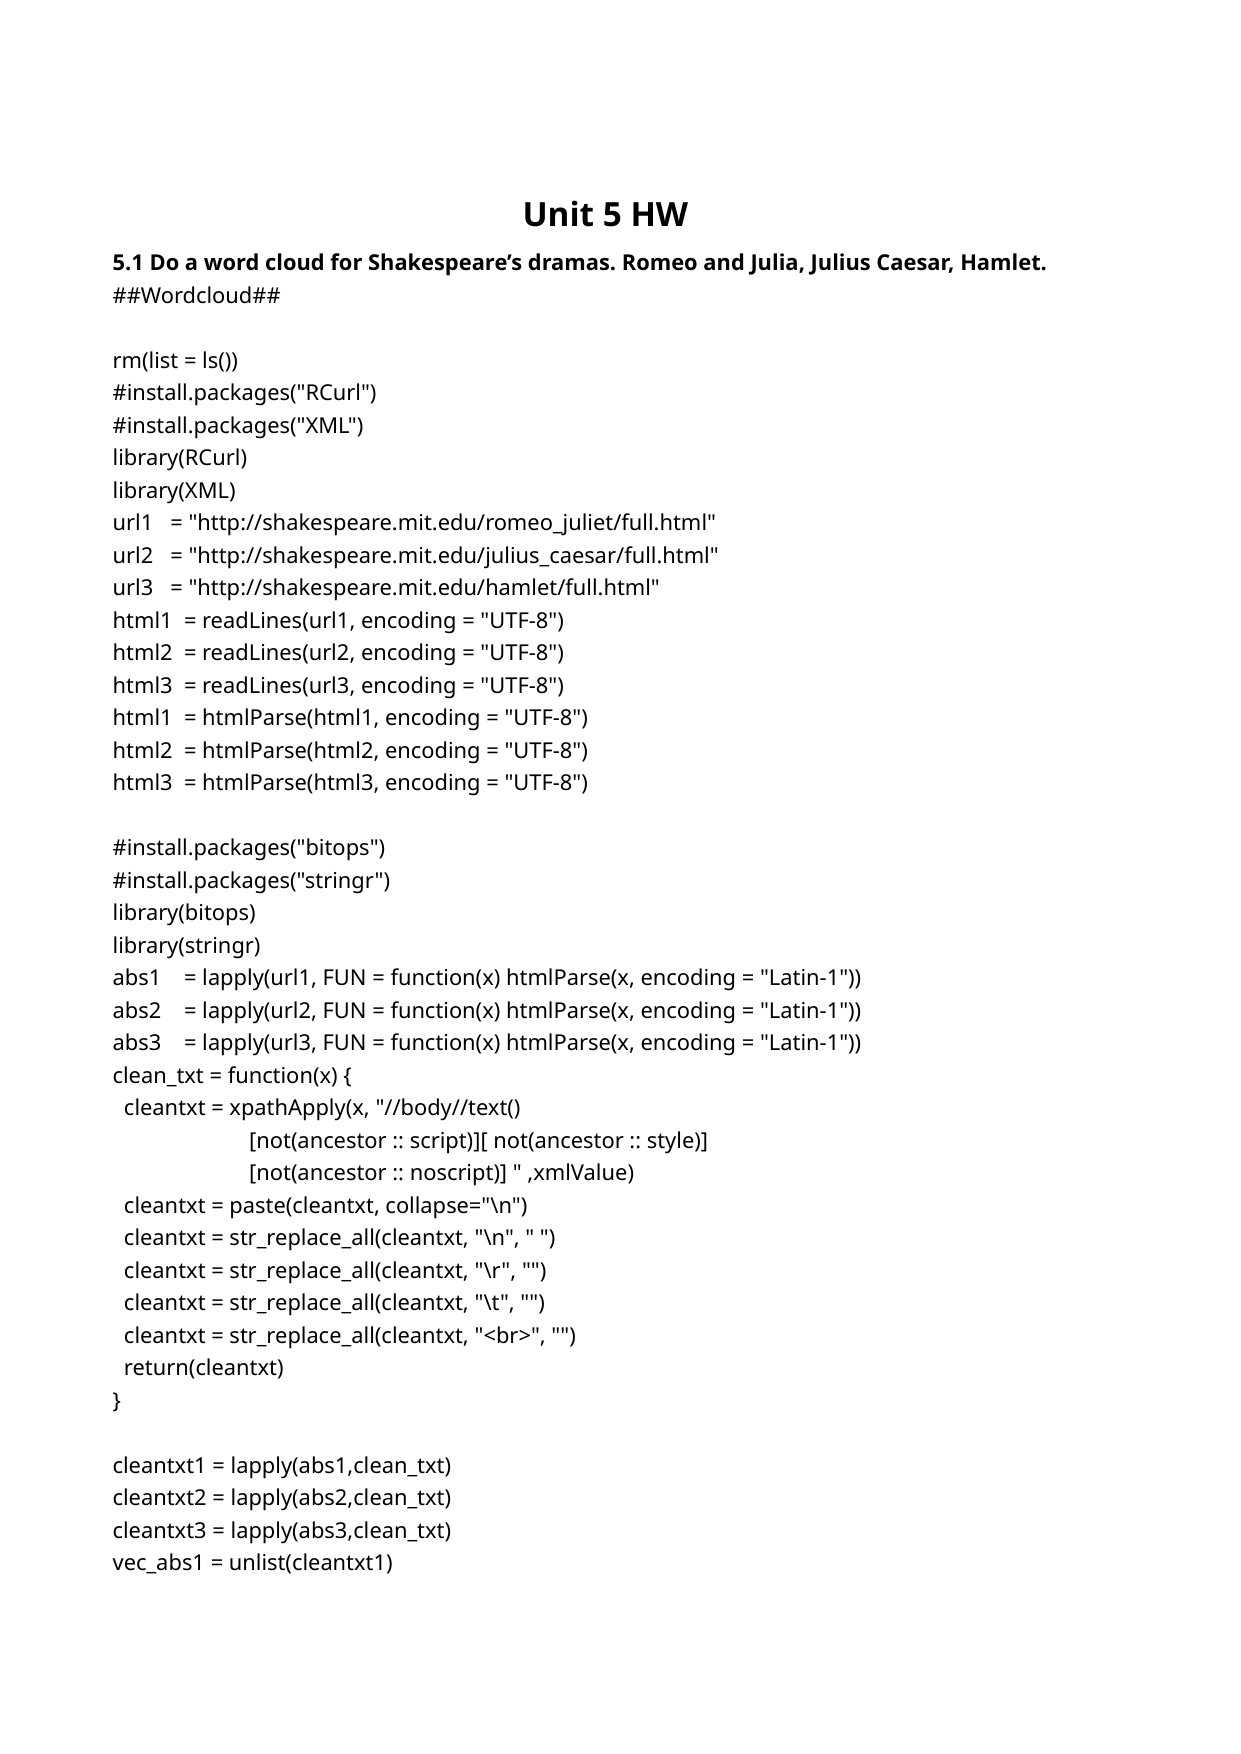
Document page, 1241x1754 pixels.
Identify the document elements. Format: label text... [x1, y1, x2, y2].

text ##Wordcloud## [112, 278, 1128, 311]
text html2 = htmlParse(html2, encoding = "UTF-8") [112, 733, 1128, 766]
text html3 = readLines(url3, encoding = "UTF-8") [112, 668, 1128, 701]
text cleantxt = str_replace_all(cleantxt, "\r", "") [112, 1253, 1128, 1286]
text html1 = readLines(url1, encoding = "UTF-8") [112, 603, 1128, 636]
text 5.1 Do a word cloud for Shakespeare’s dramas. Romeo and Julia, Julius Caesar, Hamlet. [112, 246, 1128, 278]
text url1 = "http://shakespeare.mit.edu/romeo_juliet/full.html" [112, 506, 1128, 538]
text #install.packages("RCurl") [112, 376, 1128, 408]
text html3 = htmlParse(html3, encoding = "UTF-8") [112, 766, 1128, 798]
text rm(list = ls()) [112, 343, 1128, 376]
text abs1 = lapply(url1, FUN = function(x) htmlParse(x, encoding = "Latin-1")) [112, 961, 1128, 993]
text library(bitops) [112, 896, 1128, 928]
text html2 = readLines(url2, encoding = "UTF-8") [112, 636, 1128, 668]
text cleantxt3 = lapply(abs3,clean_txt) [112, 1513, 1128, 1546]
text abs2 = lapply(url2, FUN = function(x) htmlParse(x, encoding = "Latin-1")) [112, 993, 1128, 1026]
text cleantxt2 = lapply(abs2,clean_txt) [112, 1481, 1128, 1513]
text clean_txt = function(x) { [112, 1058, 1128, 1091]
text cleantxt = xpathApply(x, "//body//text() [112, 1091, 1128, 1123]
text library(stringr) [112, 928, 1128, 961]
text vec_abs1 = unlist(cleantxt1) [112, 1546, 1128, 1578]
text library(XML) [112, 473, 1128, 506]
text html1 = htmlParse(html1, encoding = "UTF-8") [112, 701, 1128, 733]
text cleantxt = str_replace_all(cleantxt, "\n", " ") [112, 1221, 1128, 1253]
text #install.packages("stringr") [112, 863, 1128, 896]
text abs3 = lapply(url3, FUN = function(x) htmlParse(x, encoding = "Latin-1")) [112, 1026, 1128, 1058]
text cleantxt = str_replace_all(cleantxt, "\t", "") [112, 1286, 1128, 1318]
text [not(ancestor :: script)][ not(ancestor :: style)] [112, 1123, 1128, 1156]
text url3 = "http://shakespeare.mit.edu/hamlet/full.html" [112, 571, 1128, 603]
text library(RCurl) [112, 441, 1128, 473]
text #install.packages("XML") [112, 408, 1128, 441]
text Unit 5 HW [522, 181, 1128, 246]
text url2 = "http://shakespeare.mit.edu/julius_caesar/full.html" [112, 538, 1128, 571]
text } [112, 1383, 1128, 1416]
text #install.packages("bitops") [112, 831, 1128, 863]
text cleantxt1 = lapply(abs1,clean_txt) [112, 1448, 1128, 1481]
text return(cleantxt) [112, 1351, 1128, 1383]
text [not(ancestor :: noscript)] " ,xmlValue) [112, 1156, 1128, 1188]
text cleantxt = paste(cleantxt, collapse="\n") [112, 1188, 1128, 1221]
text cleantxt = str_replace_all(cleantxt, "<br>", "") [112, 1318, 1128, 1351]
